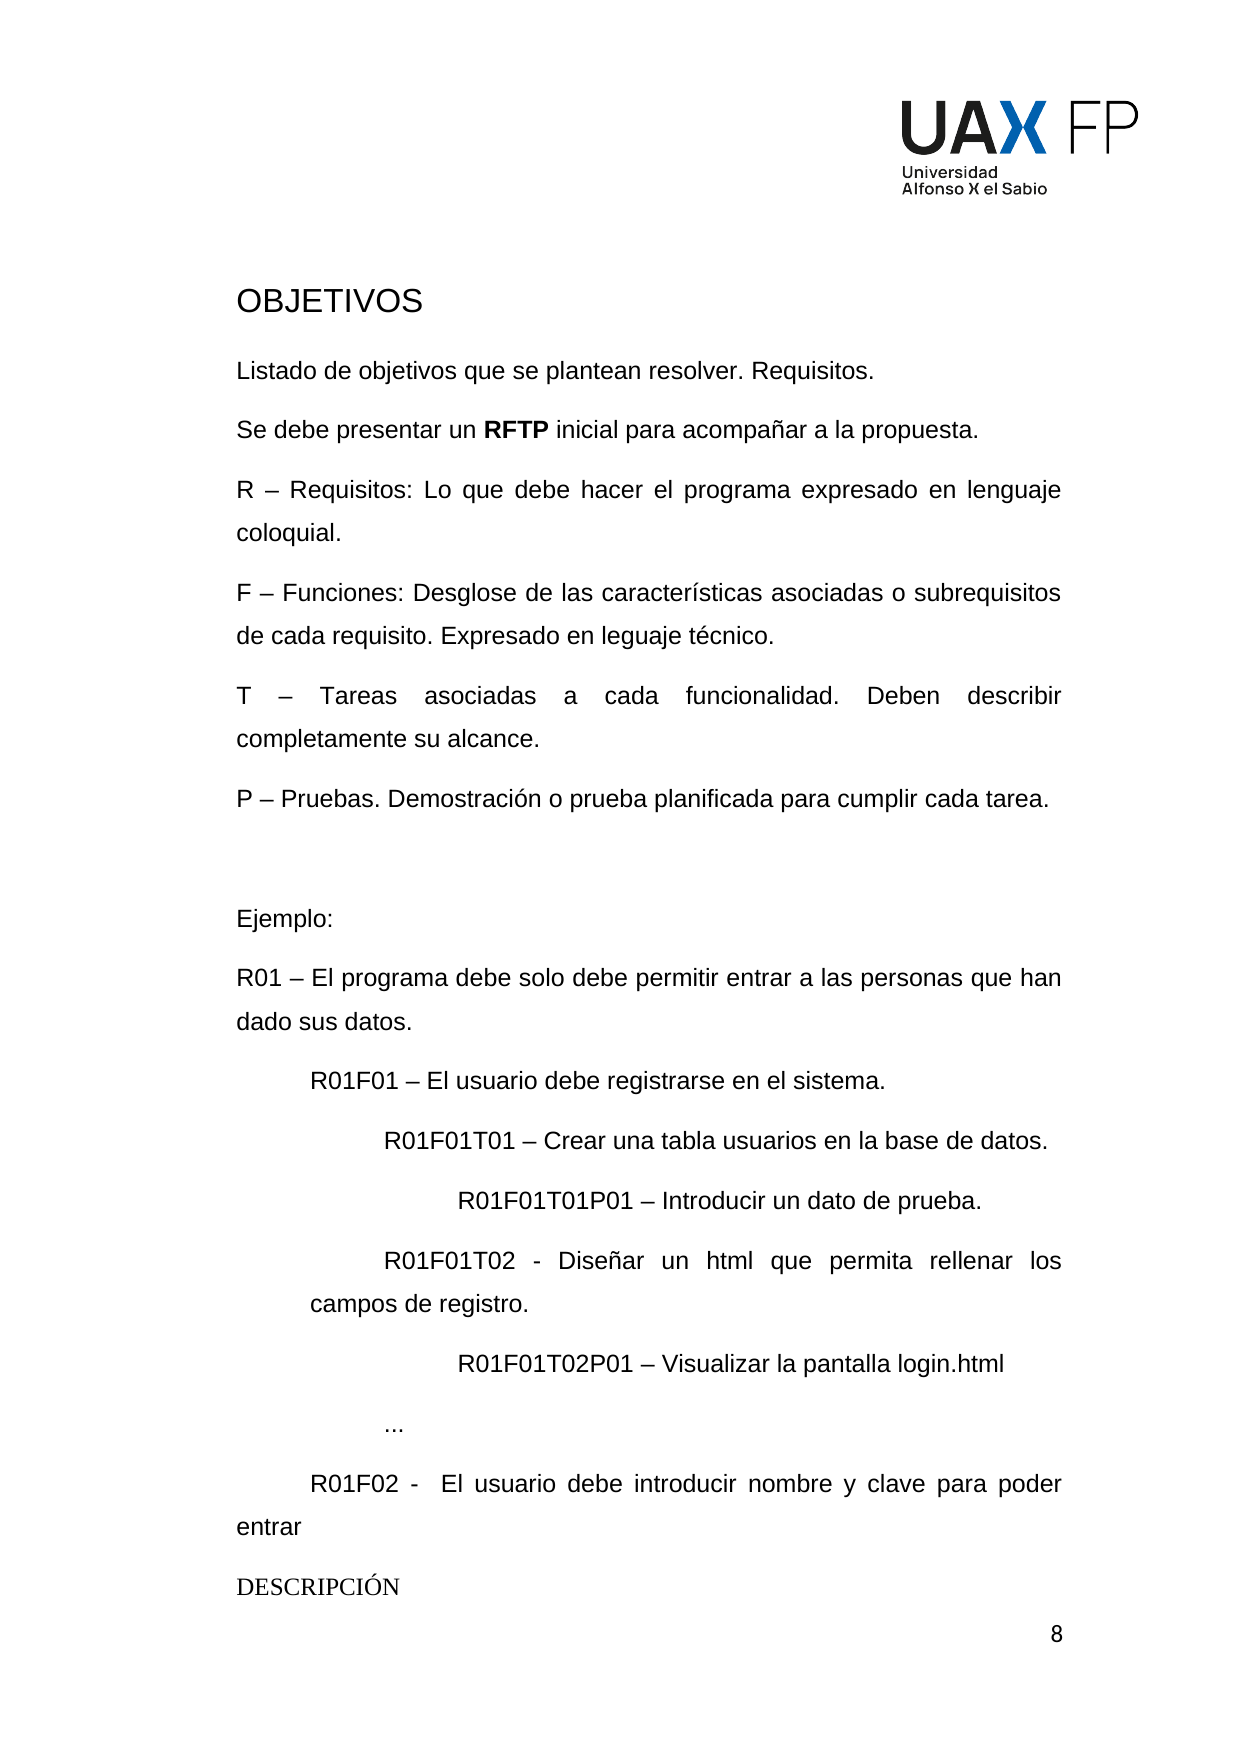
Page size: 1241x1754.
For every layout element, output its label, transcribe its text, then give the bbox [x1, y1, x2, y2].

text OBJETIVOS [236, 281, 1063, 320]
text F – Funciones: Desglose de las características asociadas o subrequisitos de cada requisito. Expresado en leguaje técnico. [236, 578, 1063, 650]
text P – Pruebas. Demostración o prueba planificada para cumplir cada tarea. [236, 784, 1063, 813]
text T – Tareas asociadas a cada funcionalidad. Deben describir completamente su alcance. [236, 681, 1063, 753]
text R01 – El programa debe solo debe permitir entrar a las personas que han dado sus datos. [236, 963, 1063, 1035]
text Listado de objetivos que se plantean resolver. Requisitos. [236, 356, 1063, 384]
text R – Requisitos: Lo que debe hacer el programa expresado en lenguaje coloquial. [236, 475, 1063, 547]
text ... [310, 1409, 1063, 1438]
text Se debe presentar un RFTP inicial para acompañar a la propuesta. [236, 415, 1063, 444]
text R01F01T02 - Diseñar un html que permita rellenar los campos de registro. [310, 1246, 1063, 1317]
text R01F02 - El usuario debe introducir nombre y clave para poder entrar [236, 1469, 1063, 1541]
text R01F01T02P01 – Visualizar la pantalla login.html [384, 1348, 1063, 1377]
picture [875, 75, 1164, 221]
text DESCRIPCIÓN [236, 1572, 1063, 1601]
text R01F01T01 – Crear una tabla usuarios en la base de datos. [310, 1126, 1063, 1155]
text Ejemplo: [236, 903, 1063, 932]
text R01F01T01P01 – Introducir un dato de prueba. [384, 1186, 1063, 1214]
text R01F01 – El usuario debe registrarse en el sistema. [236, 1066, 1063, 1095]
